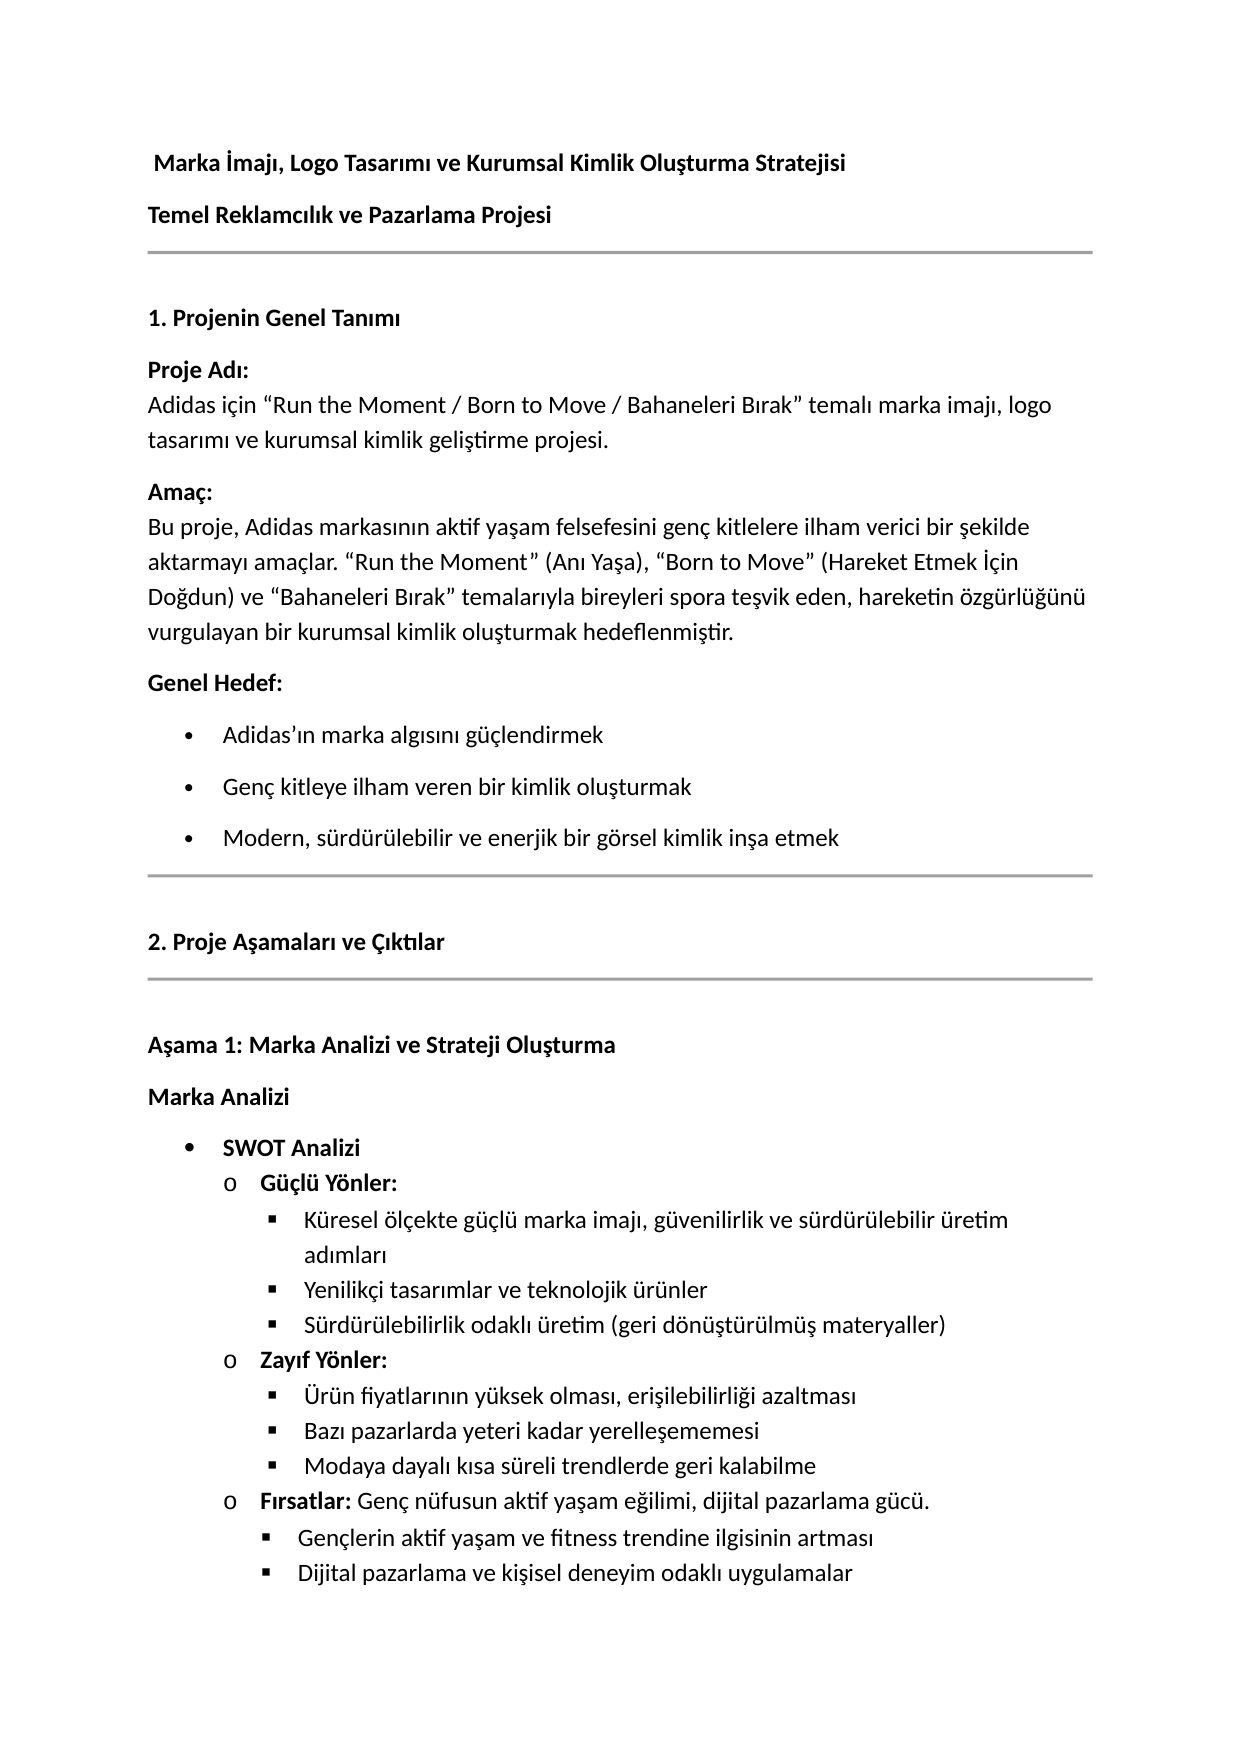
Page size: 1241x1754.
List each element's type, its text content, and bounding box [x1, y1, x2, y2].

list Bazı pazarlarda yeteri kadar yerelleşememesi [266, 1416, 1093, 1446]
list Ürün fiyatlarının yüksek olması, erişilebilirliği azaltması [266, 1381, 1093, 1411]
list Fırsatlar: Genç nüfusun aktif yaşam eğilimi, dijital pazarlama gücü. [223, 1486, 1093, 1517]
list Genç kitleye ilham veren bir kimlik oluşturmak [185, 771, 1093, 801]
text Proje Adı: Adidas için “Run the Moment / Born to Move / Bahaneleri Bırak” temalı marka imajı, logo tasarımı ve kurumsal kimlik geliştirme projesi. [148, 354, 1093, 455]
text Marka Analizi [148, 1081, 1093, 1111]
list Gençlerin aktif yaşam ve fitness trendine ilgisinin artması [260, 1522, 1093, 1552]
list Yenilikçi tasarımlar ve teknolojik ürünler [266, 1274, 1093, 1304]
list Adidas’ın marka algısını güçlendirmek [185, 719, 1093, 750]
list Modaya dayalı kısa süreli trendlerde geri kalabilme [266, 1451, 1093, 1481]
text Aşama 1: Marka Analizi ve Strateji Oluşturma [148, 1029, 1093, 1060]
text Marka İmajı, Logo Tasarımı ve Kurumsal Kimlik Oluşturma Stratejisi [148, 148, 1093, 178]
text Genel Hedef: [148, 668, 1093, 698]
list Sürdürülebilirlik odaklı üretim (geri dönüştürülmüş materyaller) [266, 1309, 1093, 1339]
list SWOT Analizi [185, 1133, 1093, 1163]
list Güçlü Yönler: [223, 1168, 1093, 1199]
text 1. Projenin Genel Tanımı [148, 303, 1093, 333]
list Zayıf Yönler: [223, 1344, 1093, 1376]
text Temel Reklamcılık ve Pazarlama Projesi [148, 199, 1093, 230]
text Amaç: Bu proje, Adidas markasının aktif yaşam felsefesini genç kitlelere ilham verici bir şekilde aktarmayı amaçlar. “Run the Moment” (Anı Yaşa), “Born to Move” (Hareket Etmek İçin Doğdun) ve “Bahaneleri Bırak” temalarıyla bireyleri spora teşvik eden, hareketin özgürlüğünü vurgulayan bir kurumsal kimlik oluşturmak hedeflenmiştir. [148, 476, 1093, 646]
list Modern, sürdürülebilir ve enerjik bir görsel kimlik inşa etmek [185, 823, 1093, 853]
list Dijital pazarlama ve kişisel deneyim odaklı uygulamalar [260, 1557, 1093, 1587]
list Küresel ölçekte güçlü marka imajı, güvenilirlik ve sürdürülebilir üretim adımları [266, 1204, 1093, 1269]
text 2. Proje Aşamaları ve Çıktılar [148, 926, 1093, 956]
